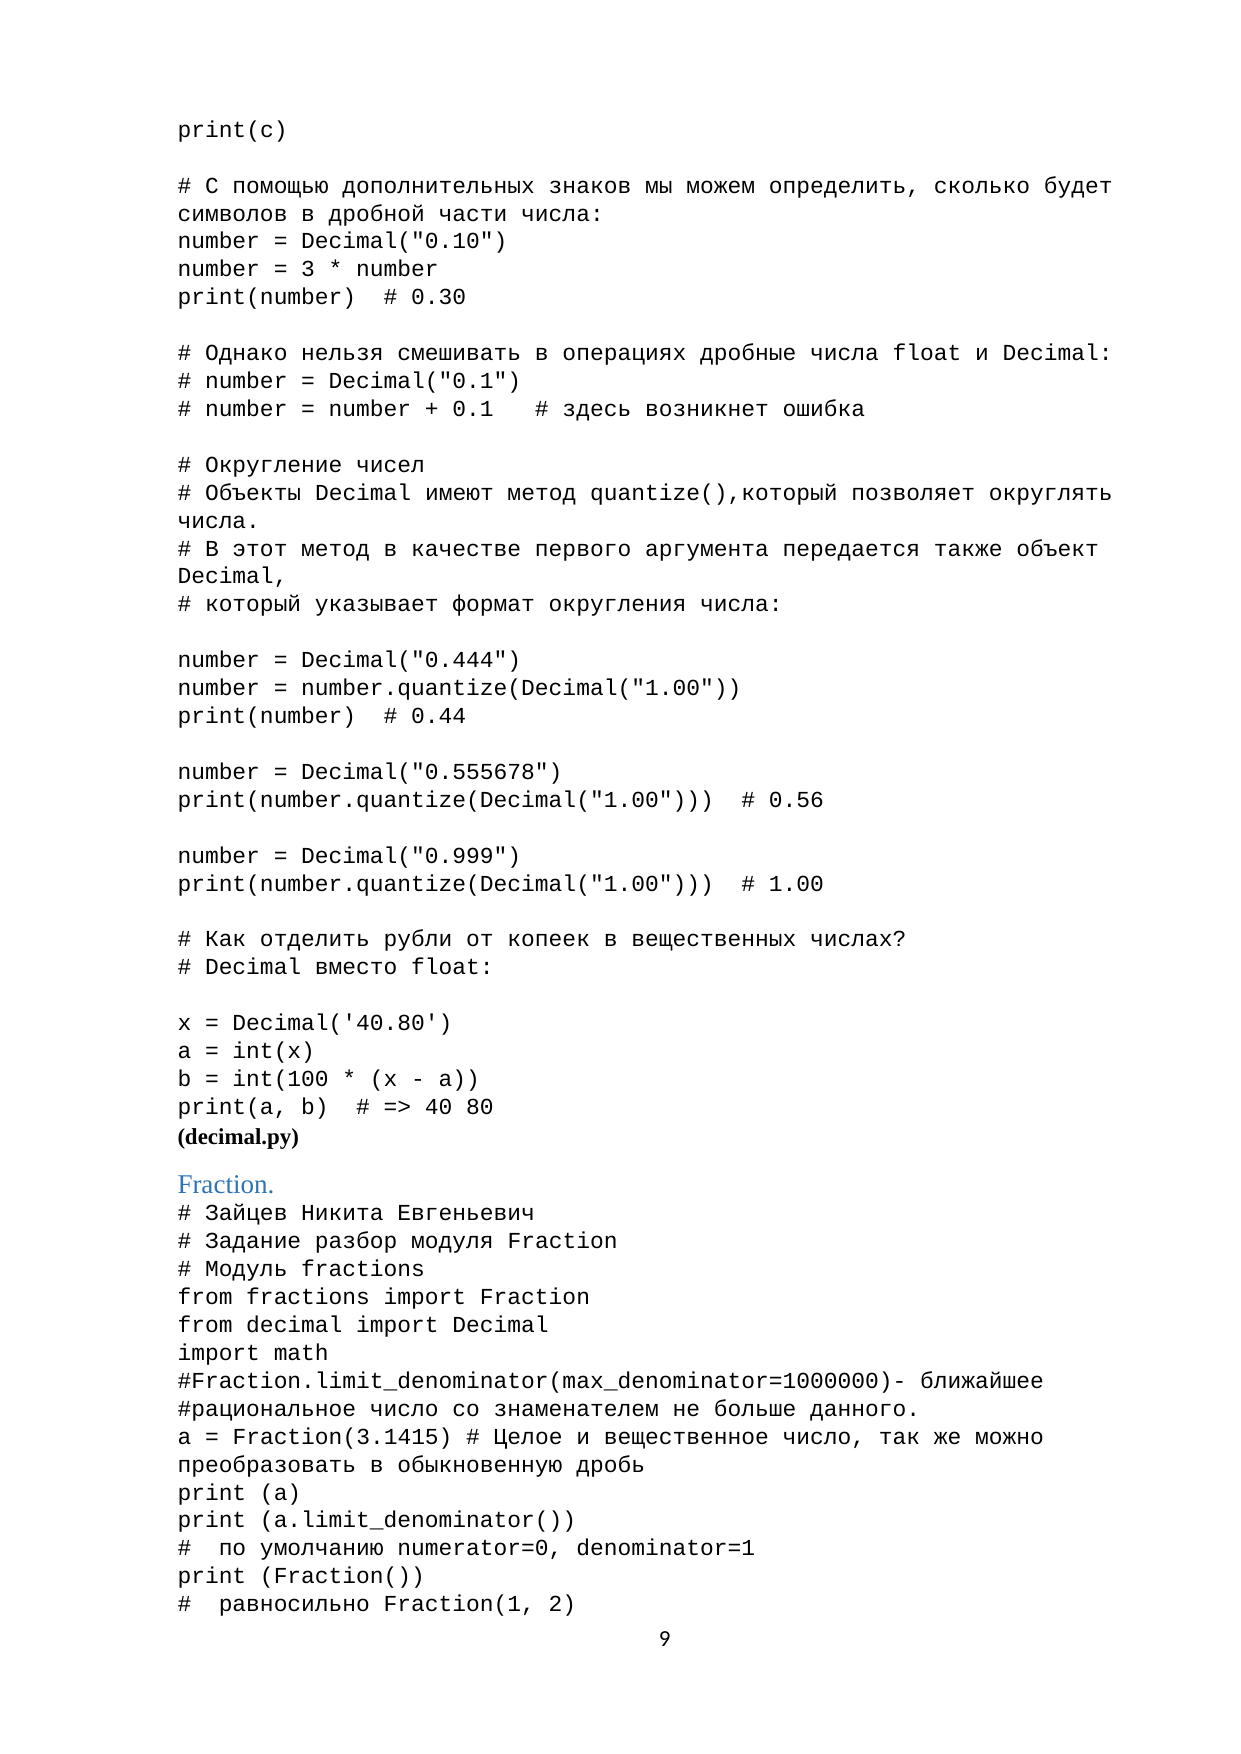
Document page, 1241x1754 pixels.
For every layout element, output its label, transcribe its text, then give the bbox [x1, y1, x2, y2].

text a = int(x) [177, 1039, 1152, 1065]
text #рациональное число со знаменателем не больше данного. [177, 1397, 1152, 1423]
text # Однако нельзя смешивать в операциях дробные числа float и Decimal: [177, 341, 1152, 367]
text #Fraction.limit_denominator(max_denominator=1000000)- ближайшее [177, 1369, 1152, 1395]
text print (a.limit_denominator()) [177, 1509, 1152, 1535]
text from fractions import Fraction [177, 1286, 1152, 1311]
text b = int(100 * (x - a)) [177, 1067, 1152, 1093]
text import math [177, 1341, 1152, 1367]
text # number = Decimal("0.1") [177, 369, 1152, 395]
text number = number.quantize(Decimal("1.00")) [177, 676, 1152, 702]
text number = Decimal("0.444") [177, 648, 1152, 674]
text # Задание разбор модуля Fraction [177, 1230, 1152, 1256]
text # С помощью дополнительных знаков мы можем определить, сколько будет символов в дробной части числа: [177, 174, 1152, 228]
text # Объекты Decimal имеют метод quantize(),который позволяет округлять числа. [177, 481, 1152, 535]
text # Decimal вместо float: [177, 956, 1152, 982]
text # number = number + 0.1 # здесь возникнет ошибка [177, 397, 1152, 423]
text # Округление чисел [177, 453, 1152, 479]
text # В этот метод в качестве первого аргумента передается также объект Decimal, [177, 537, 1152, 591]
text print(a, b) # => 40 80 [177, 1095, 1152, 1121]
text number = Decimal("0.555678") [177, 760, 1152, 786]
text print(number) # 0.44 [177, 704, 1152, 730]
text print(number.quantize(Decimal("1.00"))) # 1.00 [177, 872, 1152, 898]
text print(c) [177, 118, 1152, 144]
text (decimal.py) [177, 1123, 1152, 1149]
text # Как отделить рубли от копеек в вещественных числах? [177, 928, 1152, 954]
text print(number) # 0.30 [177, 286, 1152, 312]
text print(number.quantize(Decimal("1.00"))) # 0.56 [177, 788, 1152, 814]
text from decimal import Decimal [177, 1313, 1152, 1339]
text number = Decimal("0.10") [177, 230, 1152, 256]
text number = Decimal("0.999") [177, 844, 1152, 870]
text print (a) [177, 1481, 1152, 1507]
text a = Fraction(3.1415) # Целое и вещественное число, так же можно преобразовать в обыкновенную дробь [177, 1425, 1152, 1479]
text # Зайцев Никита Евгеньевич [177, 1202, 1152, 1228]
text # который указывает формат округления числа: [177, 593, 1152, 619]
text # Модуль fractions [177, 1258, 1152, 1283]
text # равносильно Fraction(1, 2) [177, 1593, 1152, 1618]
text # по умолчанию numerator=0, denominator=1 [177, 1537, 1152, 1563]
subtitle Fraction. [177, 1168, 1152, 1199]
text x = Decimal('40.80') [177, 1011, 1152, 1037]
text print (Fraction()) [177, 1565, 1152, 1591]
text number = 3 * number [177, 258, 1152, 284]
